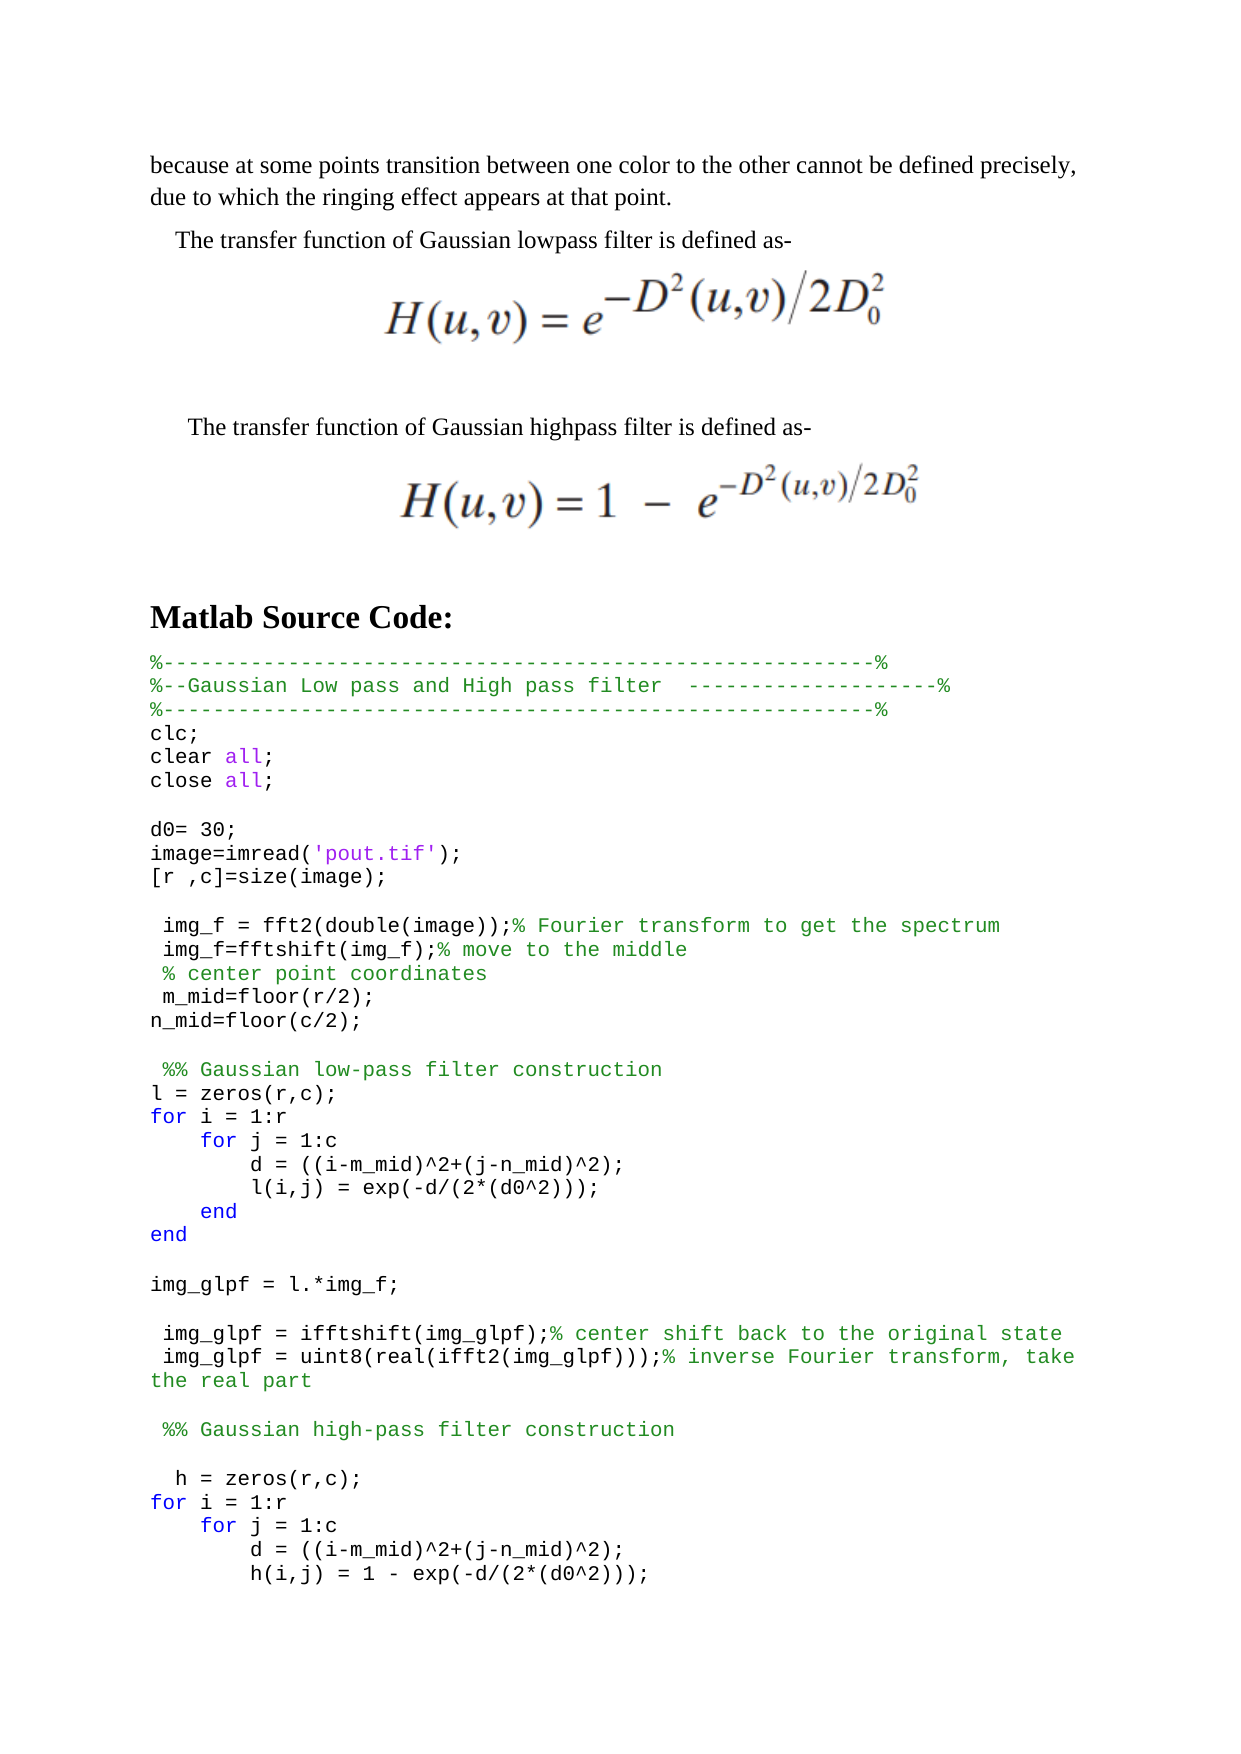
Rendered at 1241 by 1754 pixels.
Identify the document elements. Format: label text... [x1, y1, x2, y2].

text clear all; [150, 746, 1090, 770]
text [150, 150, 1090, 210]
text end [150, 1224, 1090, 1248]
text %% Gaussian high-pass filter construction [150, 1419, 1090, 1443]
text %---------------------------------------------------------% [150, 699, 1090, 723]
text h(i,j) = 1 - exp(-d/(2*(d0^2))); [150, 1563, 1090, 1586]
text l = zeros(r,c); [150, 1083, 1090, 1106]
text img_glpf = ifftshift(img_glpf);% center shift back to the original state [150, 1323, 1090, 1346]
text %% Gaussian low-pass filter construction [150, 1059, 1090, 1083]
text %---------------------------------------------------------% [150, 652, 1090, 675]
text for i = 1:r [150, 1106, 1090, 1130]
text for j = 1:c [150, 1515, 1090, 1539]
text m_mid=floor(r/2); [150, 986, 1090, 1010]
text close all; [150, 770, 1090, 793]
text for i = 1:r [150, 1492, 1090, 1515]
text d0= 30; [150, 819, 1090, 843]
picture [375, 269, 913, 353]
text clc; [150, 723, 1090, 746]
text for j = 1:c [150, 1130, 1090, 1153]
text %--Gaussian Low pass and High pass filter --------------------% [150, 675, 1090, 699]
text d = ((i-m_mid)^2+(j-n_mid)^2); [150, 1539, 1090, 1563]
text n_mid=floor(c/2); [150, 1010, 1090, 1033]
text h = zeros(r,c); [150, 1468, 1090, 1492]
text img_glpf = l.*img_f; [150, 1273, 1090, 1297]
text end [150, 1201, 1090, 1224]
text img_glpf = uint8(real(ifft2(img_glpf)));% inverse Fourier transform, take the real part [150, 1346, 1090, 1393]
text Matlab Source Code: [150, 597, 1090, 635]
text [r ,c]=size(image); [150, 866, 1090, 890]
text The transfer function of Gaussian lowpass filter is defined as- [150, 226, 1090, 254]
text d = ((i-m_mid)^2+(j-n_mid)^2); [150, 1153, 1090, 1177]
text The transfer function of Gaussian highpass filter is defined as- [187, 412, 1090, 441]
picture [398, 456, 924, 530]
text img_f=fftshift(img_f);% move to the middle [150, 939, 1090, 963]
text l(i,j) = exp(-d/(2*(d0^2))); [150, 1177, 1090, 1201]
text image=imread('pout.tif'); [150, 843, 1090, 866]
text % center point coordinates [150, 963, 1090, 986]
text img_f = fft2(double(image));% Fourier transform to get the spectrum [150, 915, 1090, 939]
